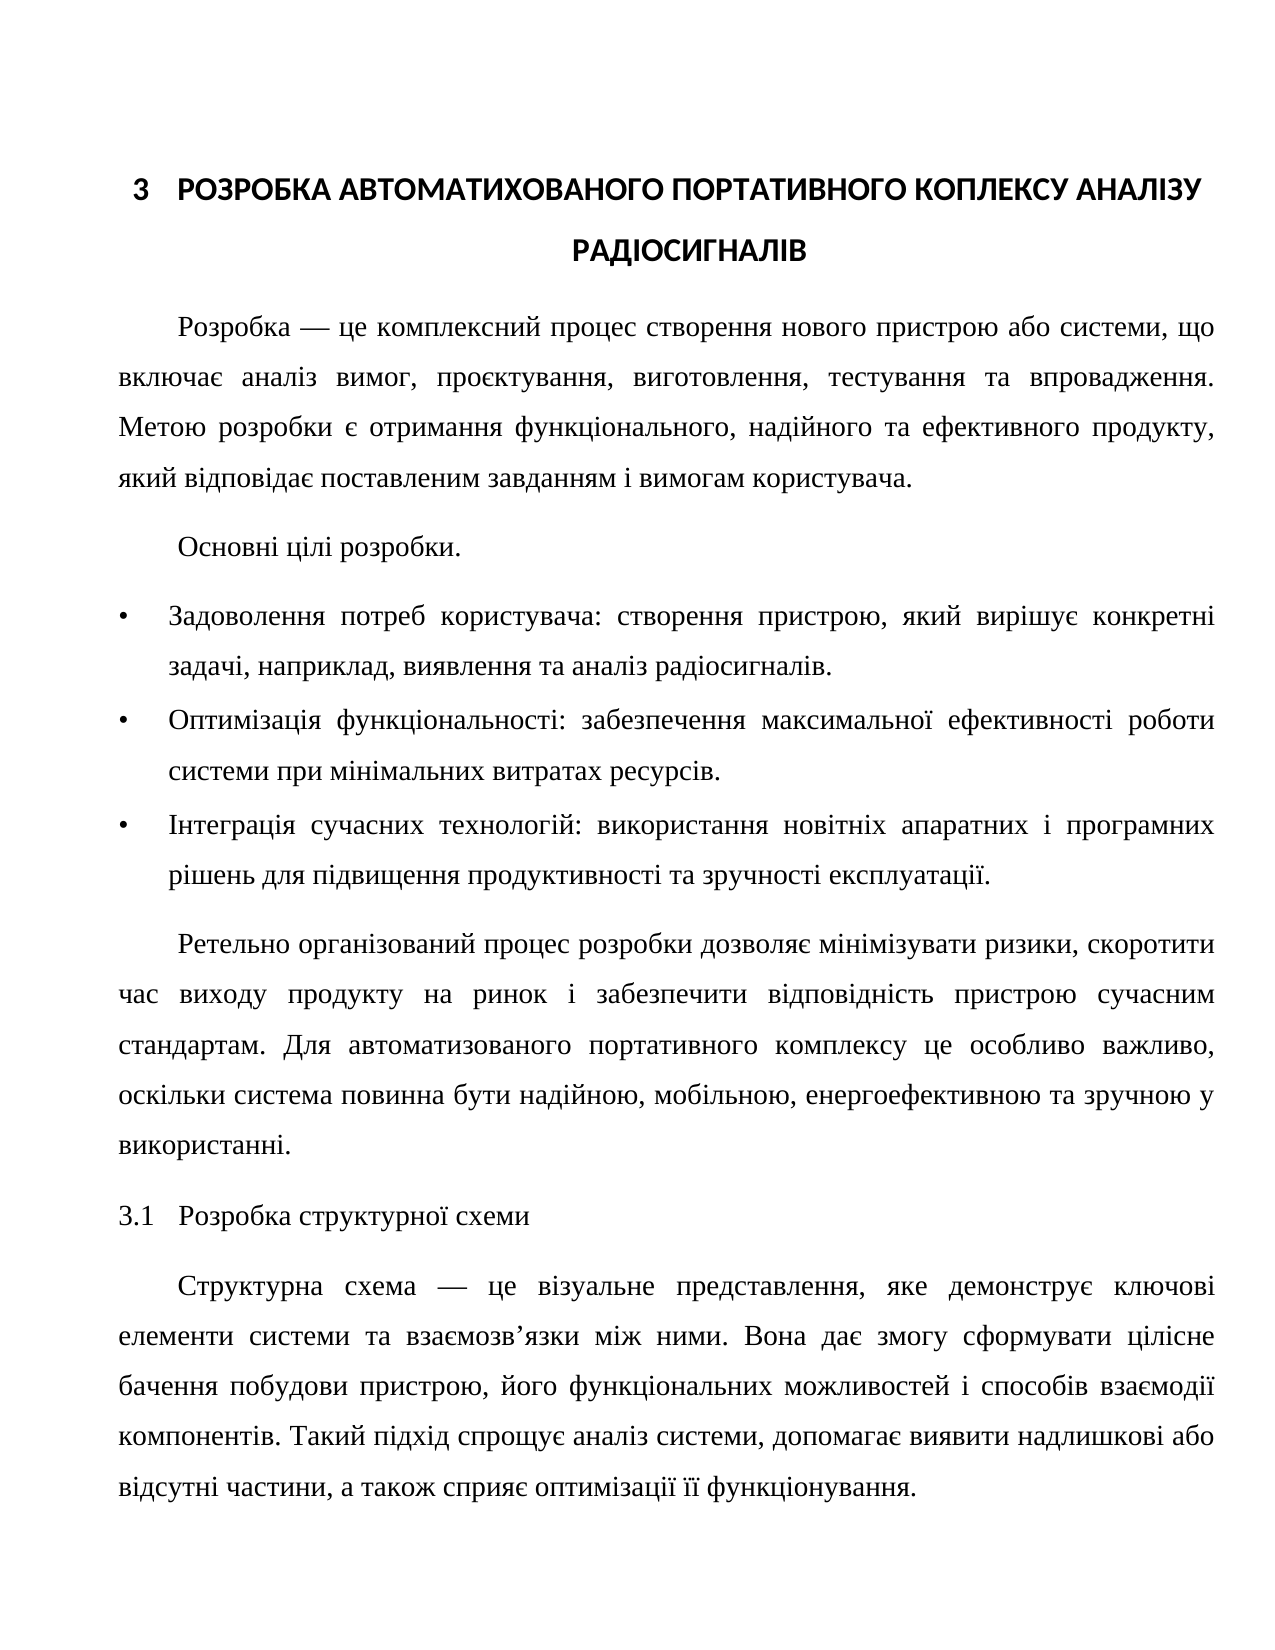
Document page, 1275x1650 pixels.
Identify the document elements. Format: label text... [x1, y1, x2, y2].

subtitle Розробка структурної схеми [118, 1198, 1216, 1232]
text Структурна схема — це візуальне представлення, яке демонструє ключові елементи системи та взаємозв’язки між ними. Вона дає змогу сформувати цілісне бачення побудови пристрою, його функціональних можливостей і способів взаємодії компонентів. Такий підхід спрощує аналіз системи, допомагає виявити надлишкові або відсутні частини, а також сприяє оптимізації її функціонування. [118, 1268, 1216, 1502]
list Задоволення потреб користувача: створення пристрою, який вирішує конкретні задачі, наприклад, виявлення та аналіз радіосигналів. [118, 598, 1216, 682]
text Ретельно організований процес розробки дозволяє мінімізувати ризики, скоротити час виходу продукту на ринок і забезпечити відповідність пристрою сучасним стандартам. Для автоматизованого портативного комплексу це особливо важливо, оскільки система повинна бути надійною, мобільною, енергоефективною та зручною у використанні. [118, 926, 1216, 1161]
subtitle РОЗРОБКА АВТОМАТИХОВАНОГО ПОРТАТИВНОГО КОПЛЕКСУ АНАЛІЗУ РАДІОСИГНАЛІВ [118, 168, 1216, 270]
list Інтеграція сучасних технологій: використання новітніх апаратних і програмних рішень для підвищення продуктивності та зручності експлуатації. [118, 807, 1216, 891]
list Оптимізація функціональності: забезпечення максимальної ефективності роботи системи при мінімальних витратах ресурсів. [118, 702, 1216, 786]
text Основні цілі розробки. [118, 529, 1216, 562]
text Розробка — це комплексний процес створення нового пристрою або системи, що включає аналіз вимог, проєктування, виготовлення, тестування та впровадження. Метою розробки є отримання функціонального, надійного та ефективного продукту, який відповідає поставленим завданням і вимогам користувача. [118, 309, 1216, 493]
